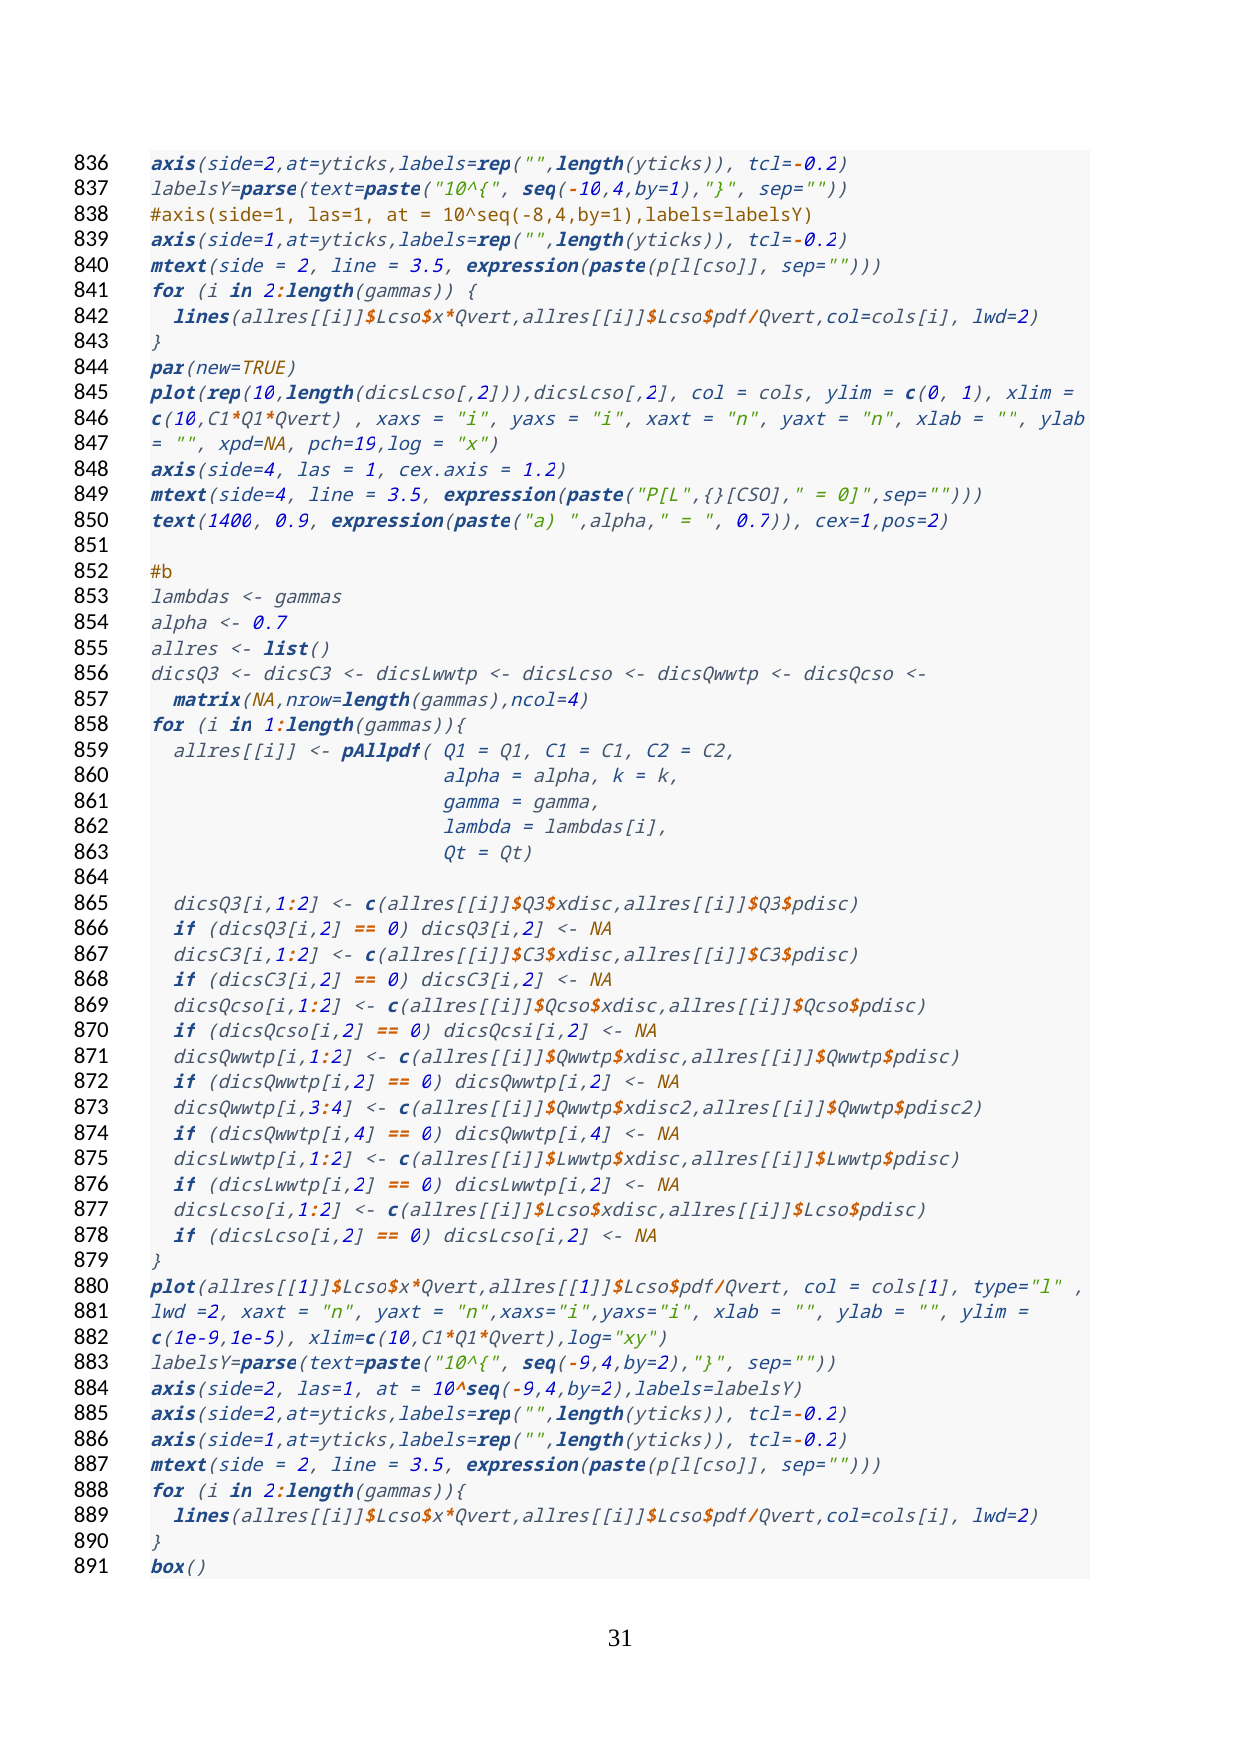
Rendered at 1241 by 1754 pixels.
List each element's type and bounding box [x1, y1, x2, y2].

text [150, 150, 1090, 1579]
